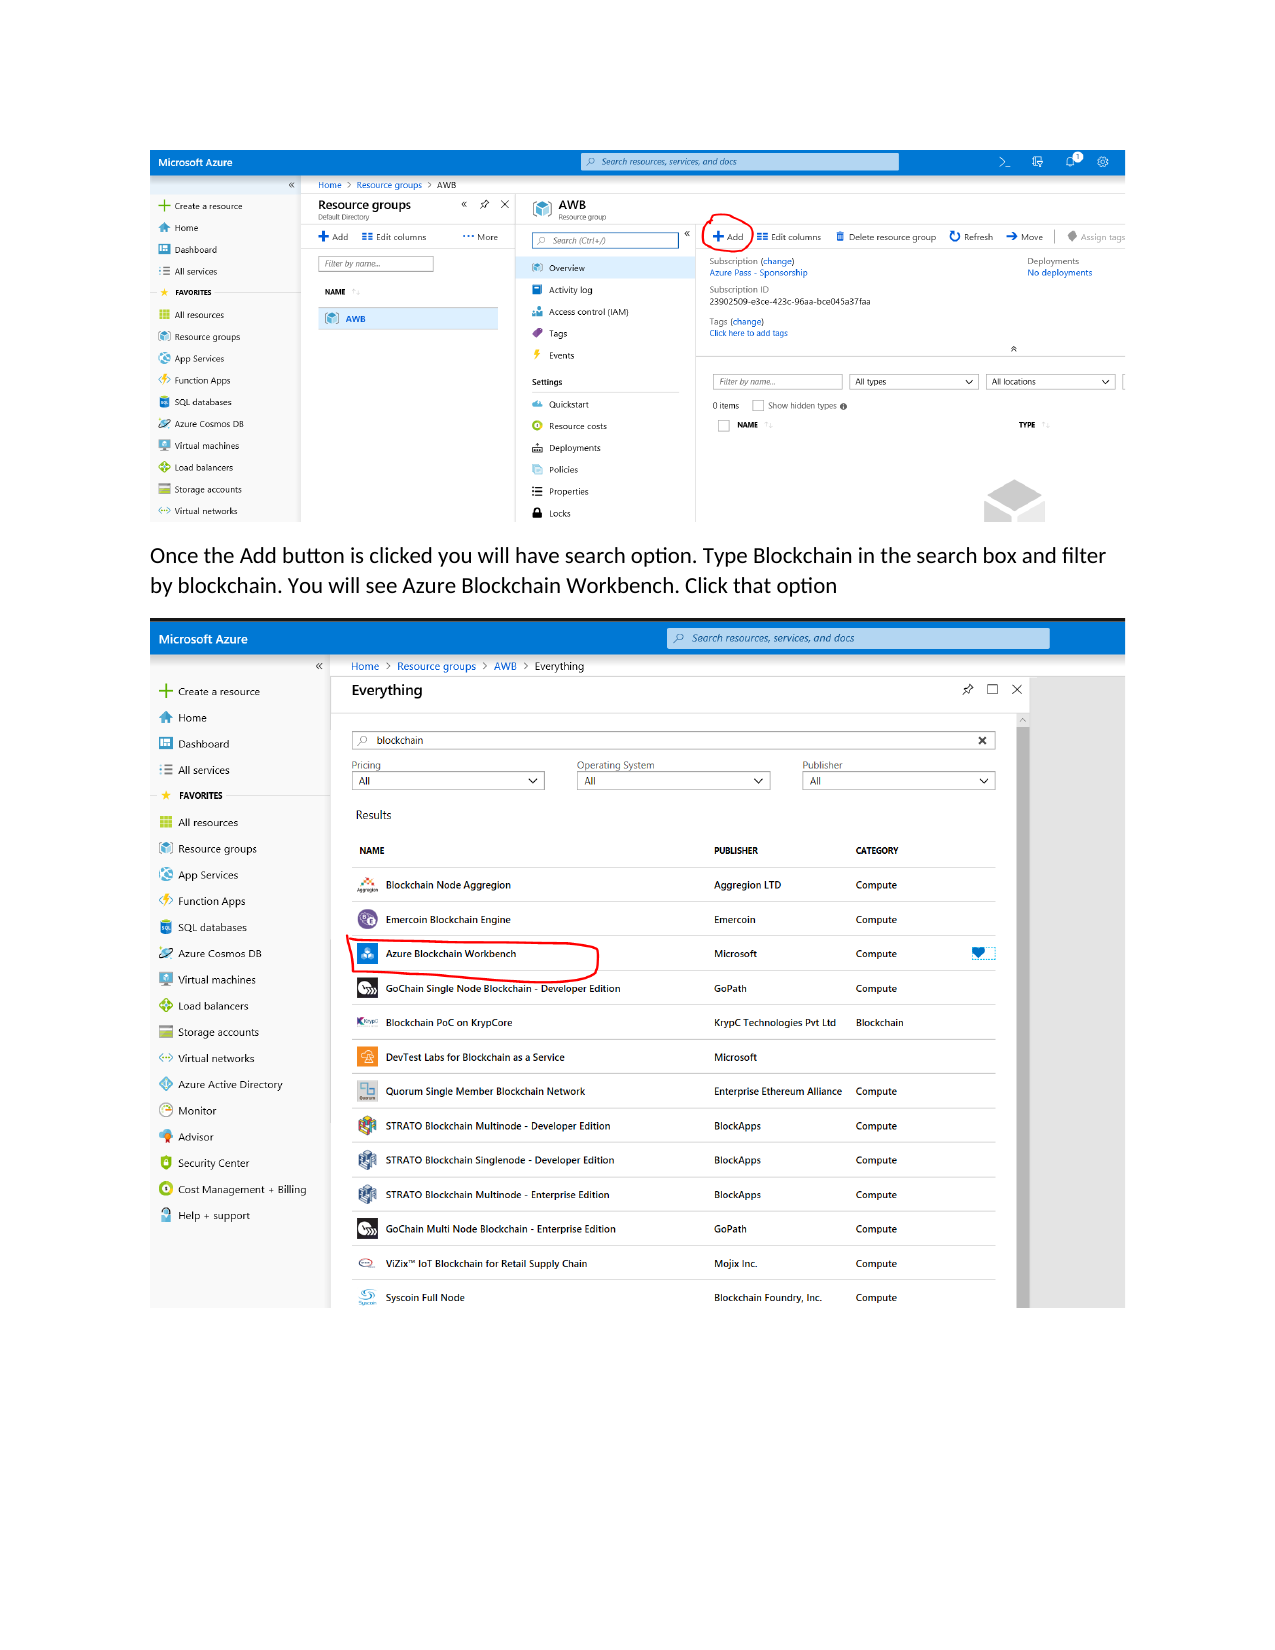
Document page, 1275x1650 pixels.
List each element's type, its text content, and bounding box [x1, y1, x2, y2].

picture [150, 150, 1125, 522]
text Once the Add button is clicked you will have search option. Type Blockchain in the search box and filter by blockchain. You will see Azure Blockchain Workbench. Click that option [150, 541, 1125, 599]
picture [150, 618, 1125, 1308]
